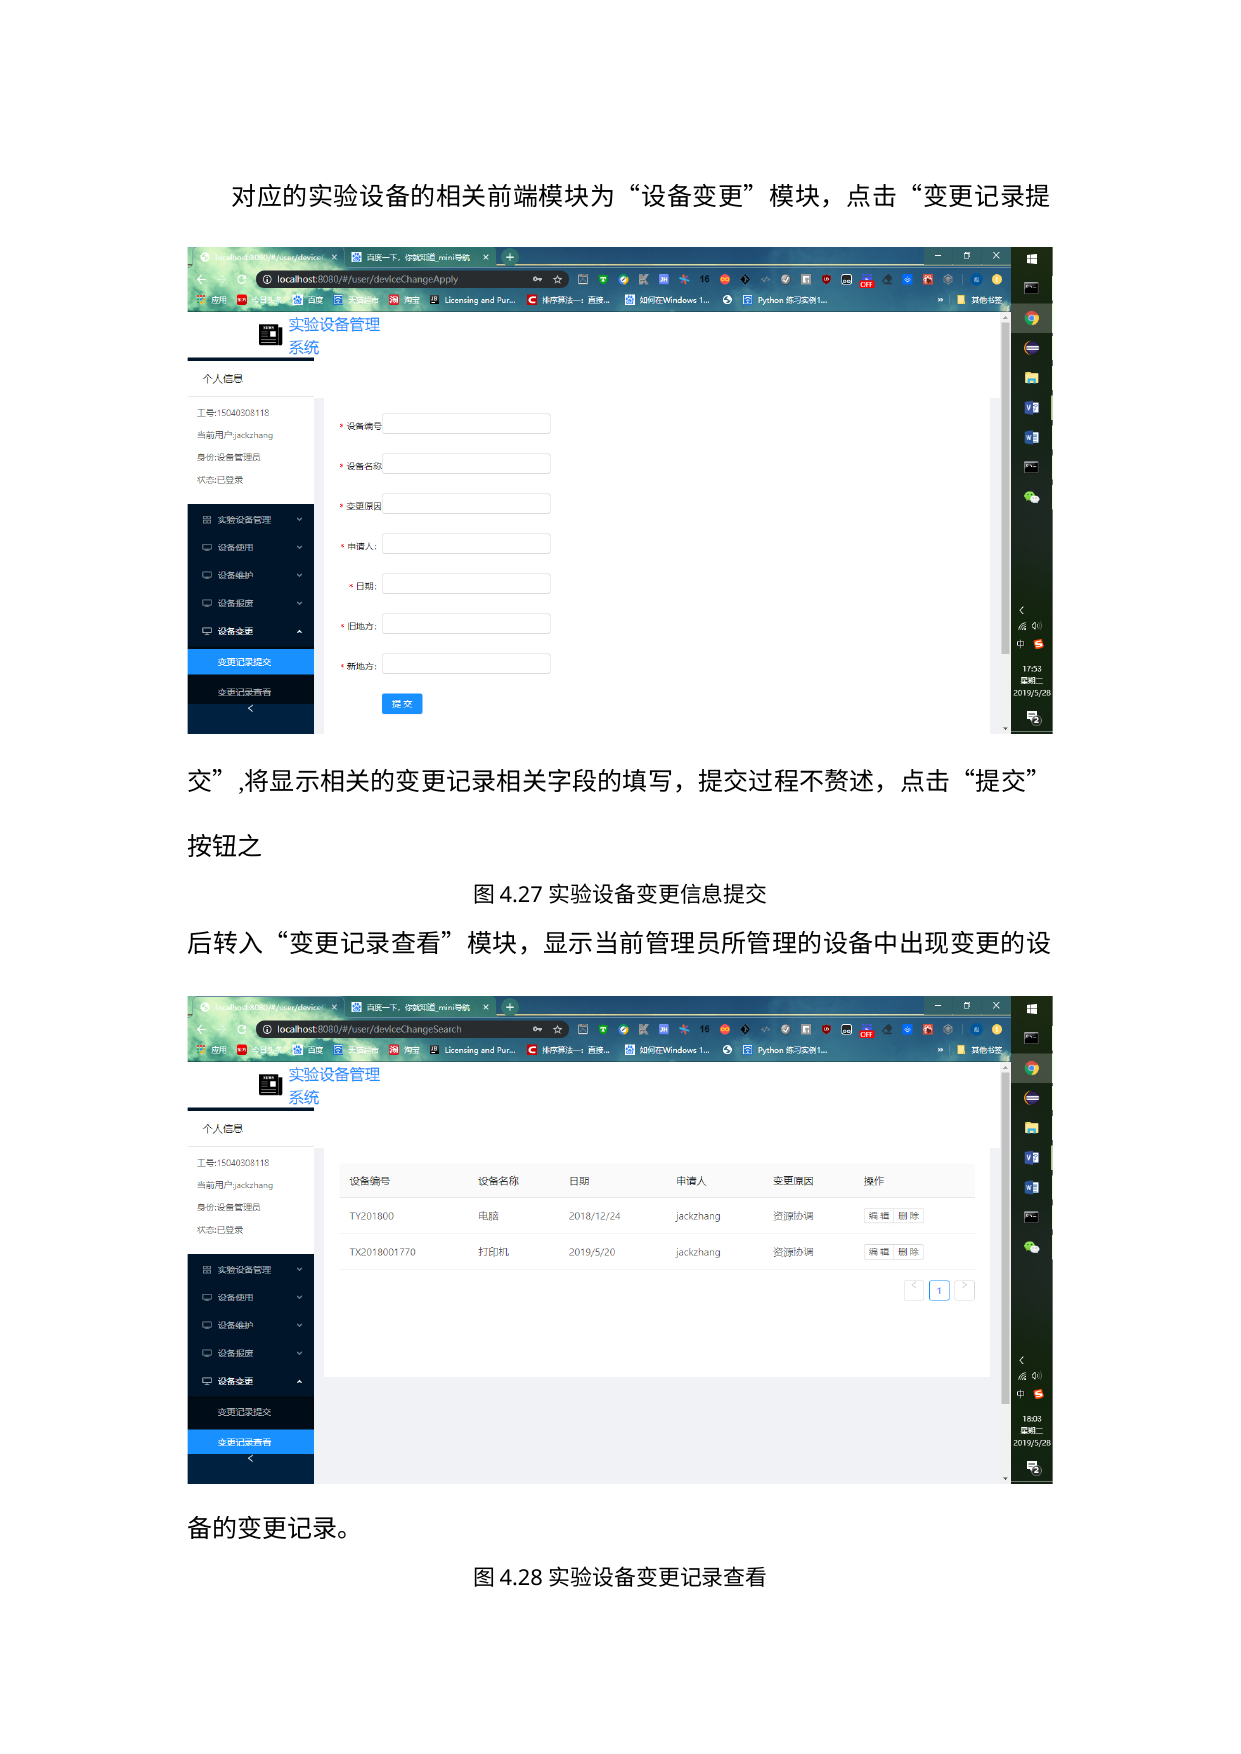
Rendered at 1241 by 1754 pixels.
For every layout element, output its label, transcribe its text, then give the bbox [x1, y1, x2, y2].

picture [187, 247, 1053, 734]
text 后转入“变更记录查看”模块，显示当前管理员所管理的设备中出现变更的设备的变更记录。 [187, 909, 1053, 996]
text 图4.28 实验设备变更记录查看 [187, 1559, 1053, 1592]
text 后转入“变更记录查看”模块，显示当前管理员所管理的设备中出现变更的设备的变更记录。 [187, 1484, 1053, 1559]
picture [187, 996, 1053, 1484]
text 对应的实验设备的相关前端模块为“设备变更”模块，点击“变更记录提交”,将显示相关的变更记录相关字段的填写，提交过程不赘述，点击“提交”按钮之 [187, 734, 1053, 877]
text 对应的实验设备的相关前端模块为“设备变更”模块，点击“变更记录提交”,将显示相关的变更记录相关字段的填写，提交过程不赘述，点击“提交”按钮之 [187, 162, 1053, 247]
text 图4.27 实验设备变更信息提交 [187, 877, 1053, 909]
